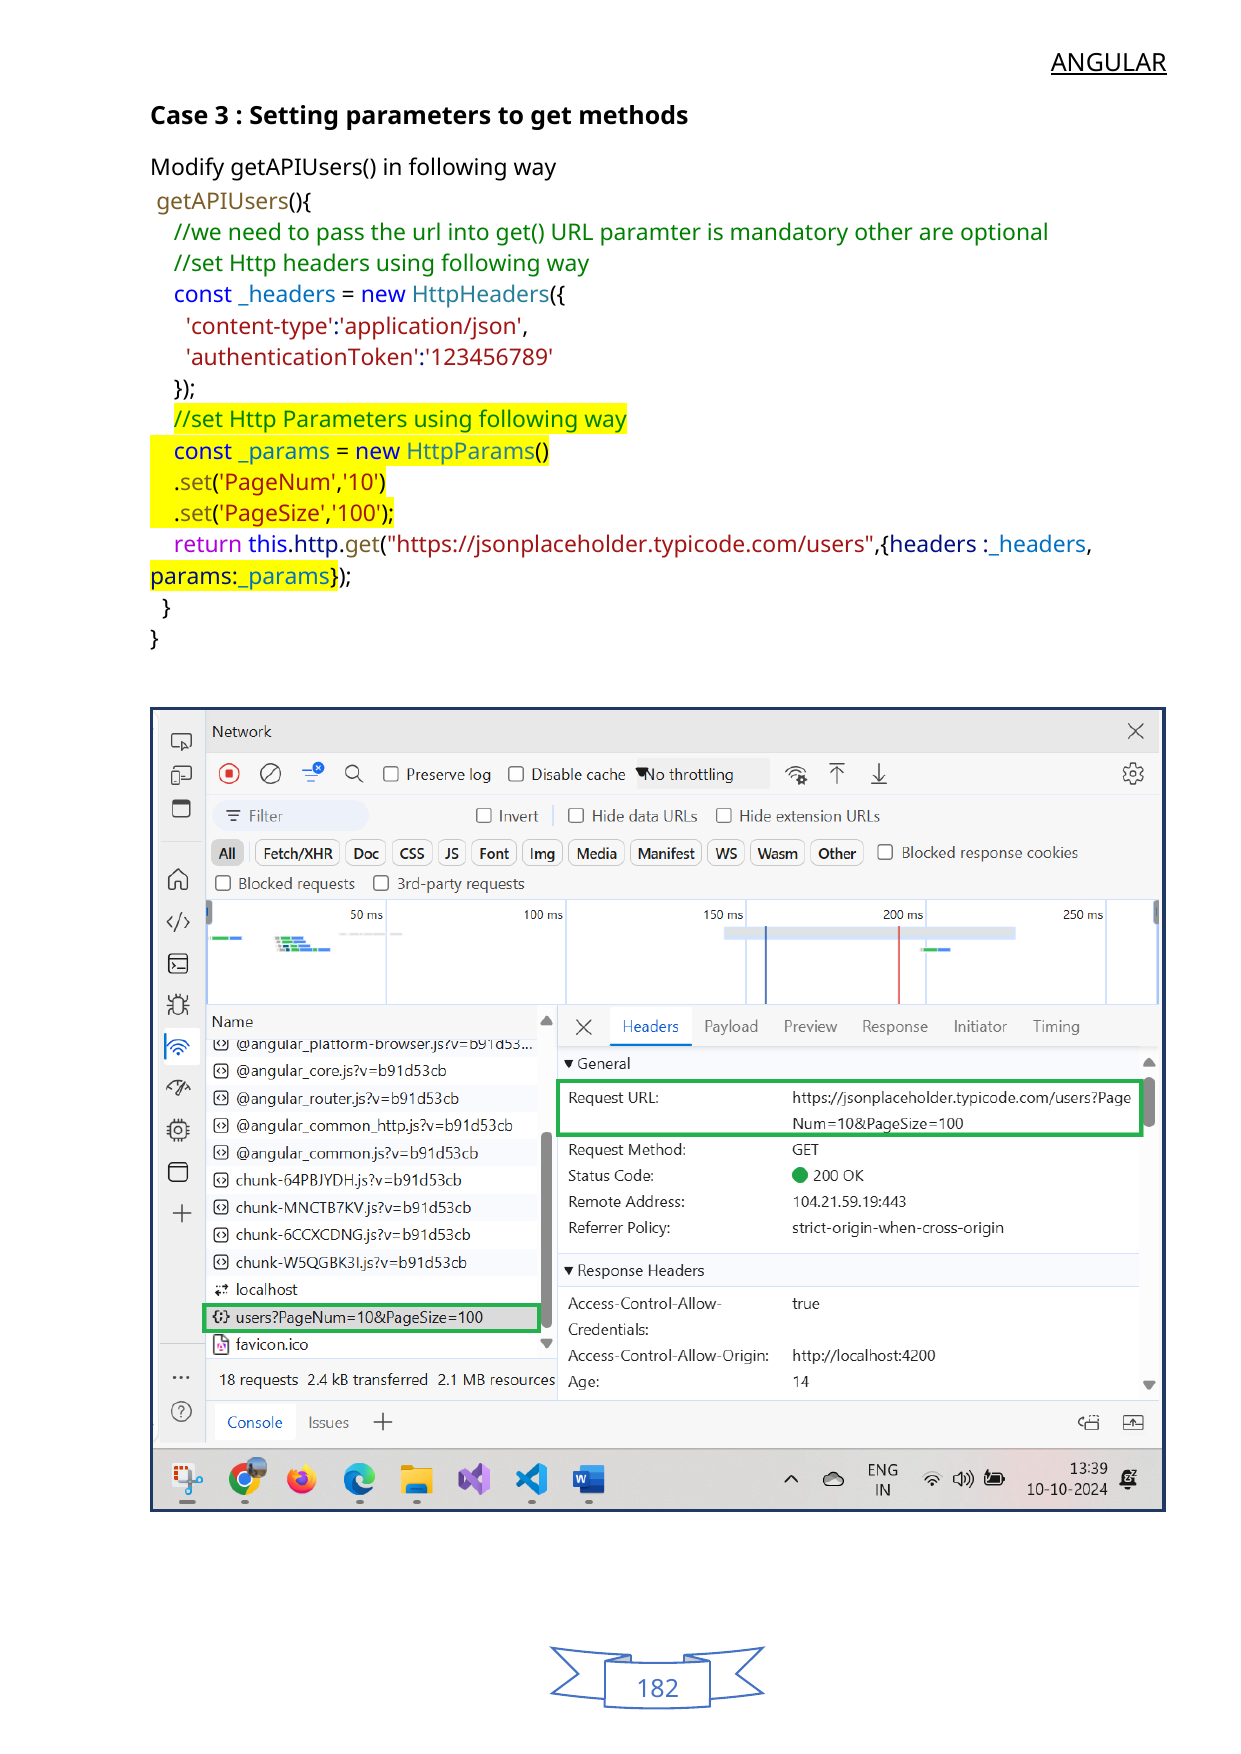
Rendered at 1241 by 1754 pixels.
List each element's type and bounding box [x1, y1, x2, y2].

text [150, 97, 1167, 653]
picture [153, 710, 1162, 1509]
